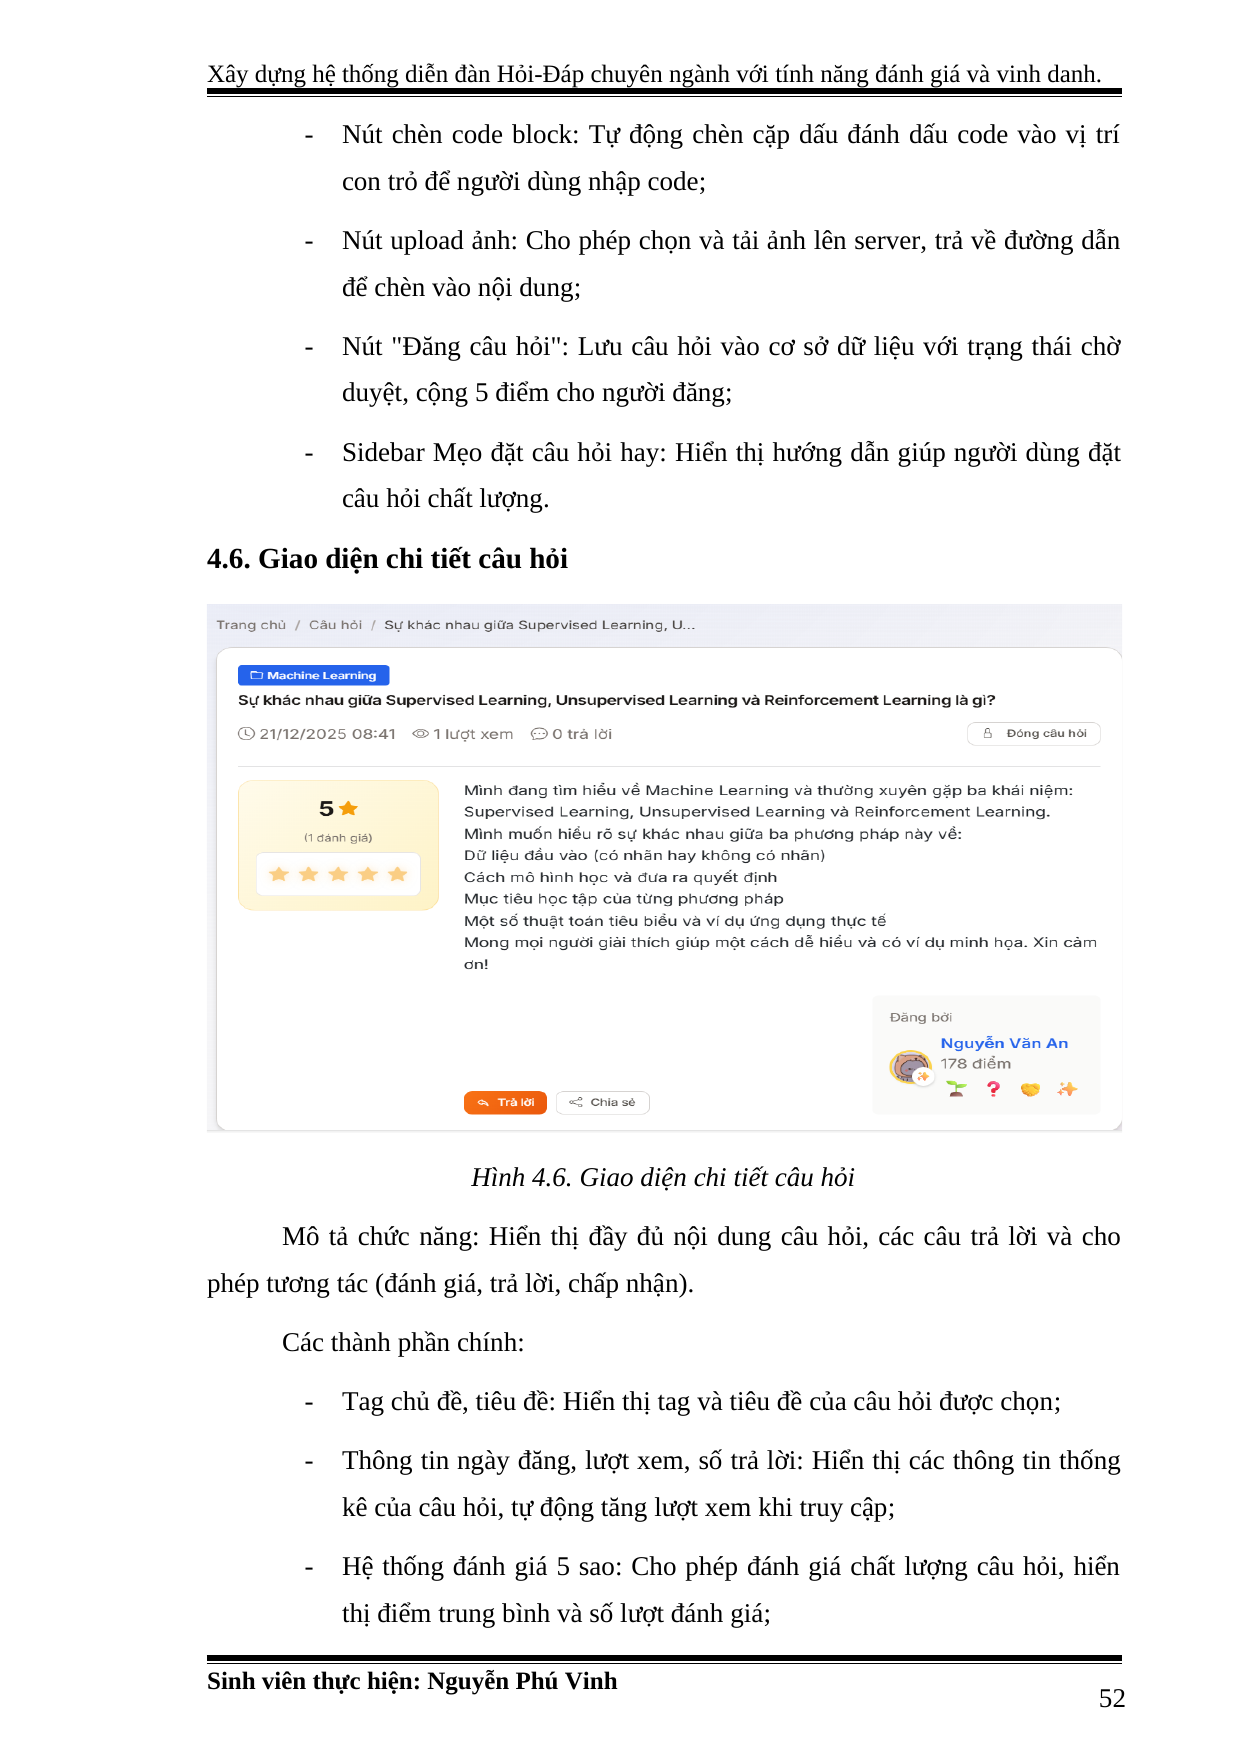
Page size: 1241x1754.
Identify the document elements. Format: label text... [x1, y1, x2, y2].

list Nút chèn code block: Tự động chèn cặp dấu đánh dấu code vào vị trí con trỏ để người dùng nhập code; [304, 118, 1122, 196]
list Hệ thống đánh giá 5 sao: Cho phép đánh giá chất lượng câu hỏi, hiển thị điểm trung bình và số lượt đánh giá; [304, 1550, 1122, 1628]
subtitle Giao diện chi tiết câu hỏi [207, 541, 1122, 575]
list Thông tin ngày đăng, lượt xem, số trả lời: Hiển thị các thông tin thống kê của câu hỏi, tự động tăng lượt xem khi truy cập; [304, 1444, 1122, 1522]
text Mô tả chức năng: Hiển thị đầy đủ nội dung câu hỏi, các câu trả lời và cho phép tương tác (đánh giá, trả lời, chấp nhận). [207, 1220, 1122, 1298]
list Nút upload ảnh: Cho phép chọn và tải ảnh lên server, trả về đường dẫn để chèn vào nội dung; [304, 224, 1122, 302]
list Nút "Đăng câu hỏi": Lưu câu hỏi vào cơ sở dữ liệu với trạng thái chờ duyệt, cộng 5 điểm cho người đăng; [304, 330, 1122, 408]
text Hình 4.6. Giao diện chi tiết câu hỏi [207, 1161, 1122, 1192]
picture [206, 604, 1123, 1133]
text Các thành phần chính: [207, 1326, 1122, 1357]
list Sidebar Mẹo đặt câu hỏi hay: Hiển thị hướng dẫn giúp người dùng đặt câu hỏi chất lượng. [304, 436, 1122, 513]
list Tag chủ đề, tiêu đề: Hiển thị tag và tiêu đề của câu hỏi được chọn; [304, 1385, 1122, 1416]
